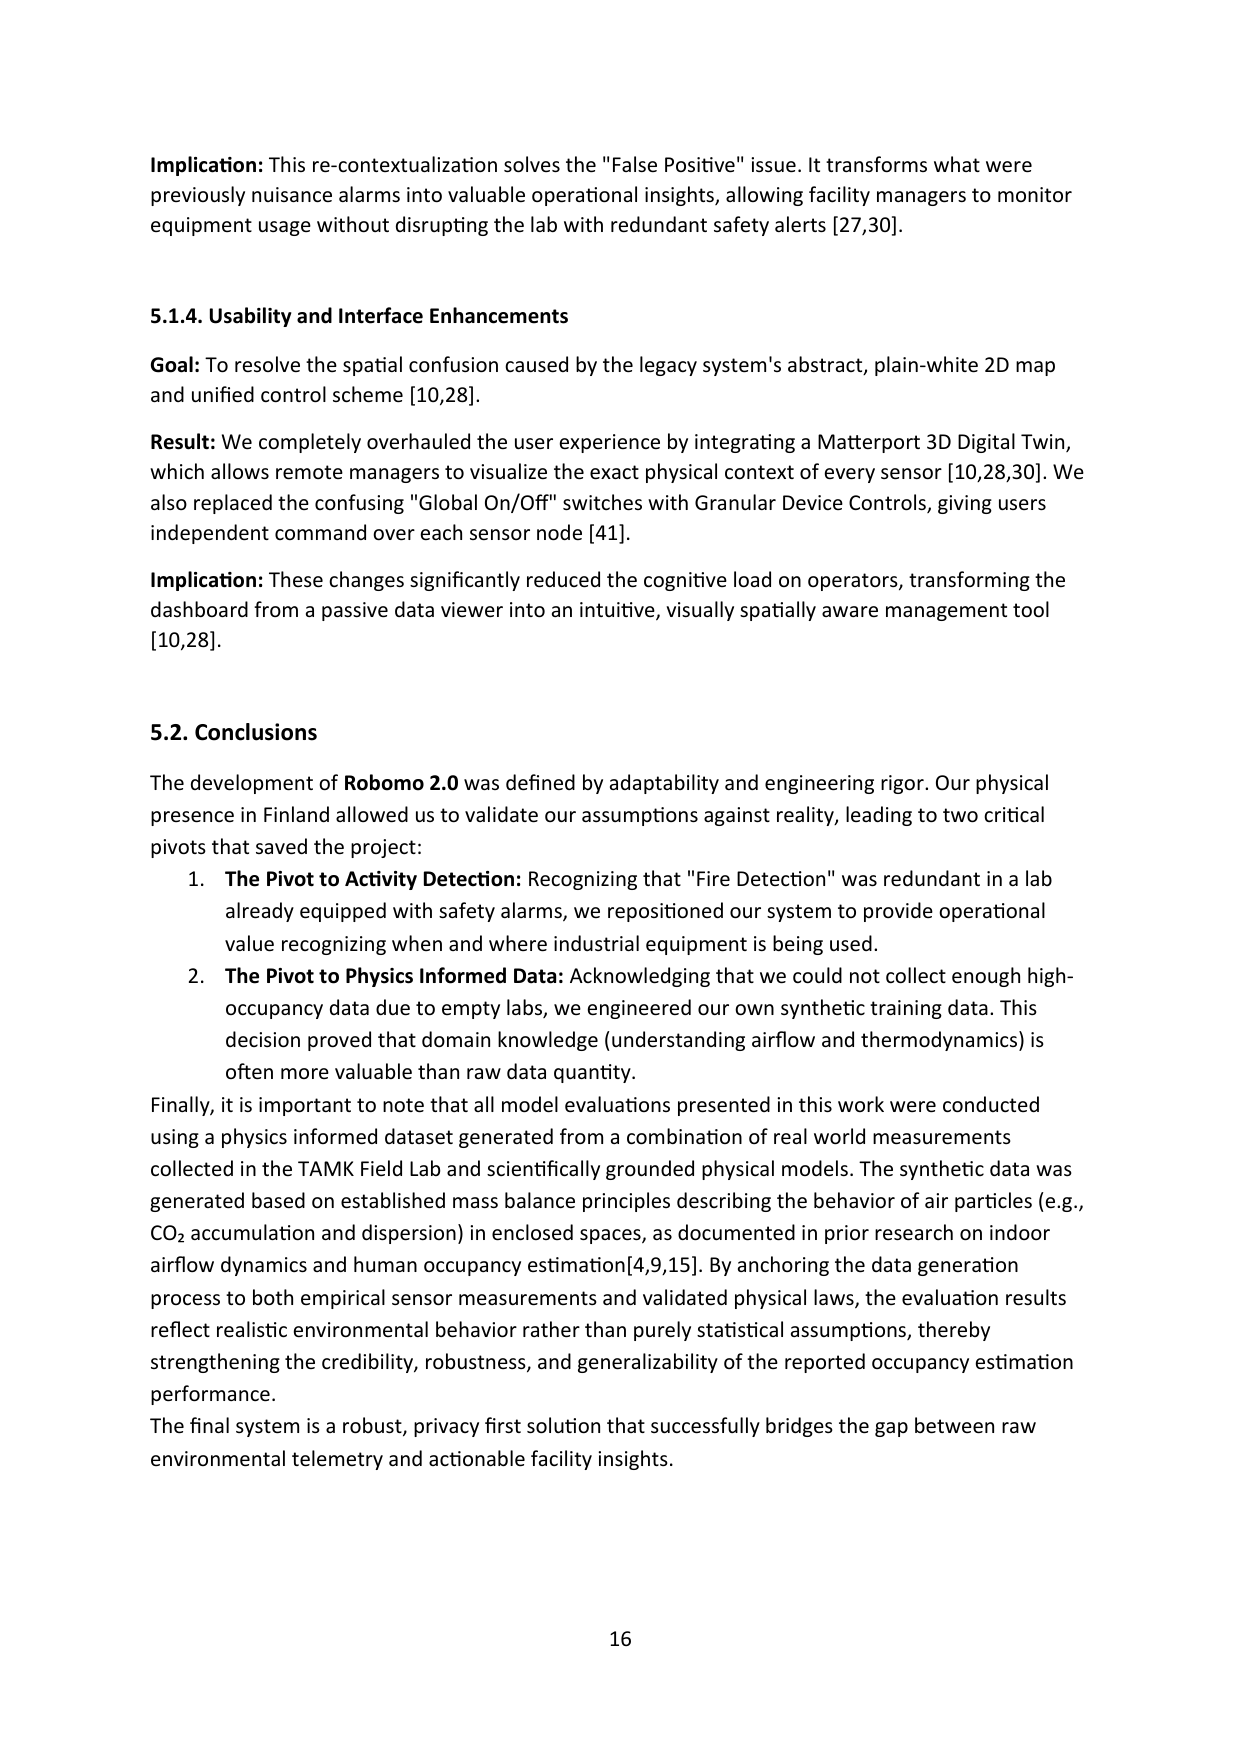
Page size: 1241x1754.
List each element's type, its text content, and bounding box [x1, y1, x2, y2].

text The final system is a robust, privacy first solution that successfully bridges the gap between raw environmental telemetry and actionable facility insights. [150, 1412, 1090, 1472]
subtitle 5.2. Conclusions [150, 716, 1090, 747]
text Implication: This re-contextualization solves the "False Positive" issue. It transforms what were previously nuisance alarms into valuable operational insights, allowing facility managers to monitor equipment usage without disrupting the lab with redundant safety alerts [27,30]. [150, 150, 1090, 238]
subtitle 5.1.4. Usability and Interface Enhancements [150, 301, 1090, 329]
text Implication: These changes significantly reduced the cognitive load on operators, transforming the dashboard from a passive data viewer into an intuitive, visually spatially aware management tool [10,28]. [150, 565, 1090, 653]
text Finally, it is important to note that all model evaluations presented in this work were conducted using a physics informed dataset generated from a combination of real world measurements collected in the TAMK Field Lab and scientifically grounded physical models. The synthetic data was generated based on established mass balance principles describing the behavior of air particles (e.g., CO₂ accumulation and dispersion) in enclosed spaces, as documented in prior research on indoor airflow dynamics and human occupancy estimation[4,9,15]. By anchoring the data generation process to both empirical sensor measurements and validated physical laws, the evaluation results reflect realistic environmental behavior rather than purely statistical assumptions, thereby strengthening the credibility, robustness, and generalizability of the reported occupancy estimation performance. [150, 1090, 1090, 1407]
text Goal: To resolve the spatial confusion caused by the legacy system's abstract, plain-white 2D map and unified control scheme [10,28]. [150, 350, 1090, 408]
list The Pivot to Activity Detection: Recognizing that "Fire Detection" was redundant in a lab already equipped with safety alarms, we repositioned our system to provide operational value recognizing when and where industrial equipment is being used. [187, 864, 1090, 957]
list The Pivot to Physics Informed Data: Acknowledging that we could not collect enough high-occupancy data due to empty labs, we engineered our own synthetic training data. This decision proved that domain knowledge (understanding airflow and thermodynamics) is often more valuable than raw data quantity. [187, 961, 1090, 1086]
text Result: We completely overhauled the user experience by integrating a Matterport 3D Digital Twin, which allows remote managers to visualize the exact physical context of every sensor [10,28,30]. We also replaced the confusing "Global On/Off" switches with Granular Device Controls, giving users independent command over each sensor node [41]. [150, 427, 1090, 546]
text The development of Robomo 2.0 was defined by adaptability and engineering rigor. Our physical presence in Finland allowed us to validate our assumptions against reality, leading to two critical pivots that saved the project: [150, 768, 1090, 860]
